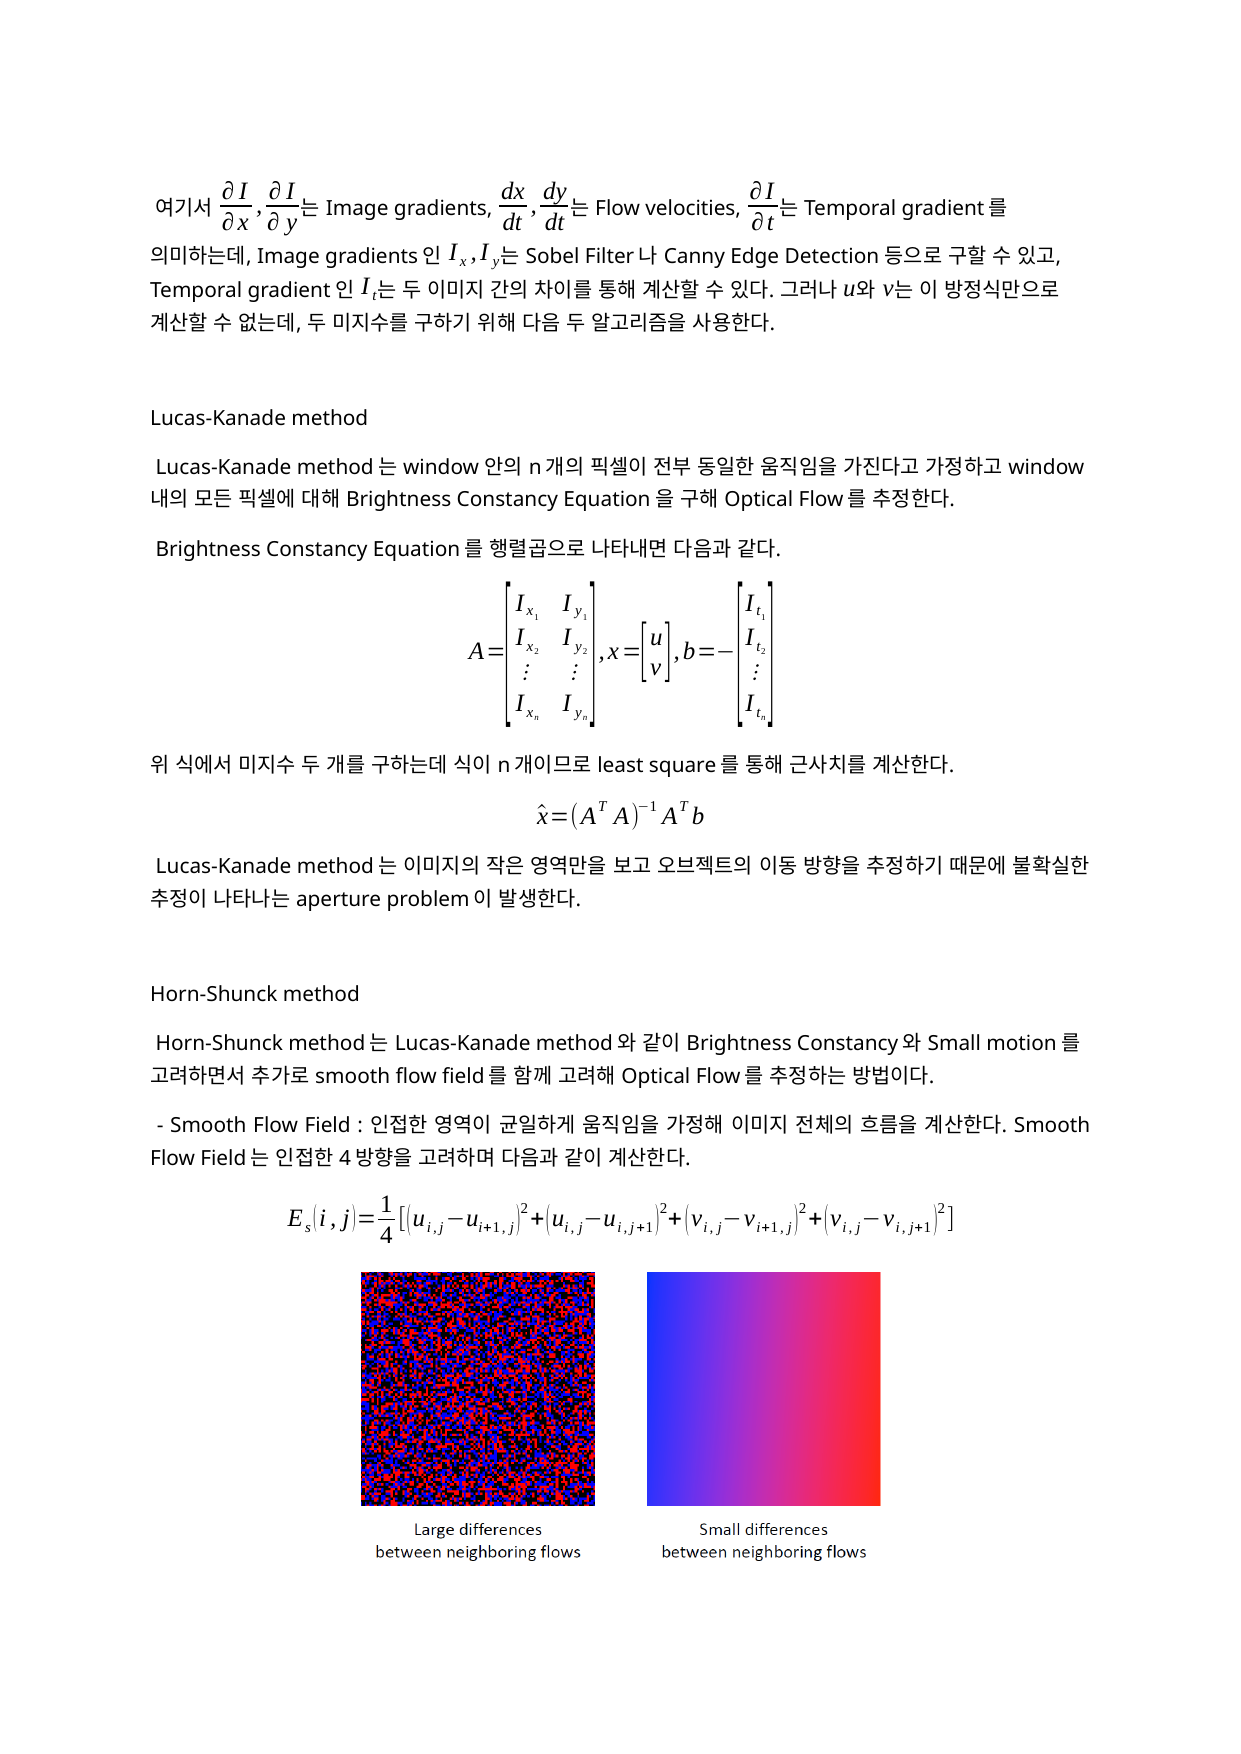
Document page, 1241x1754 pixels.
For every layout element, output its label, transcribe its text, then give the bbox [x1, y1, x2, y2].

text Horn-Shunck method [150, 979, 1090, 1007]
text Lucas-Kanade method는 window 안의 n개의 픽셀이 전부 동일한 움직임을 가진다고 가정하고 window 내의 모든 픽셀에 대해 Brightness Constancy Equation을 구해 Optical Flow를 추정한다. [150, 450, 1090, 513]
text Brightness Constancy Equation를 행렬곱으로 나타내면 다음과 같다. [150, 532, 1090, 562]
text - Smooth Flow Field : 인접한 영역이 균일하게 움직임을 가정해 이미지 전체의 흐름을 계산한다. Smooth Flow Field는 인접한 4방향을 고려하며 다음과 같이 계산한다. [150, 1108, 1090, 1171]
text Lucas-Kanade method는 이미지의 작은 영역만을 보고 오브젝트의 이동 방향을 추정하기 때문에 불확실한 추정이 나타나는 aperture problem이 발생한다. [150, 849, 1090, 913]
text Lucas-Kanade method [150, 403, 1090, 431]
text 여기서 는 Image gradients, 는 Flow velocities, 는 Temporal gradient를 의미하는데, Image gradients인 는 Sobel Filter나 Canny Edge Detection 등으로 구할 수 있고, Temporal gradient인 는 두 이미지 간의 차이를 통해 계산할 수 있다. 그러나 와 는 이 방정식만으로 계산할 수 없는데, 두 미지수를 구하기 위해 다음 두 알고리즘을 사용한다. [150, 177, 1090, 336]
picture [358, 1268, 882, 1564]
text Horn-Shunck method는 Lucas-Kanade method와 같이 Brightness Constancy와 Small motion를 고려하면서 추가로 smooth flow field를 함께 고려해 Optical Flow를 추정하는 방법이다. [150, 1026, 1090, 1089]
text 위 식에서 미지수 두 개를 구하는데 식이 n개이므로 least square를 통해 근사치를 계산한다. [150, 748, 1090, 779]
